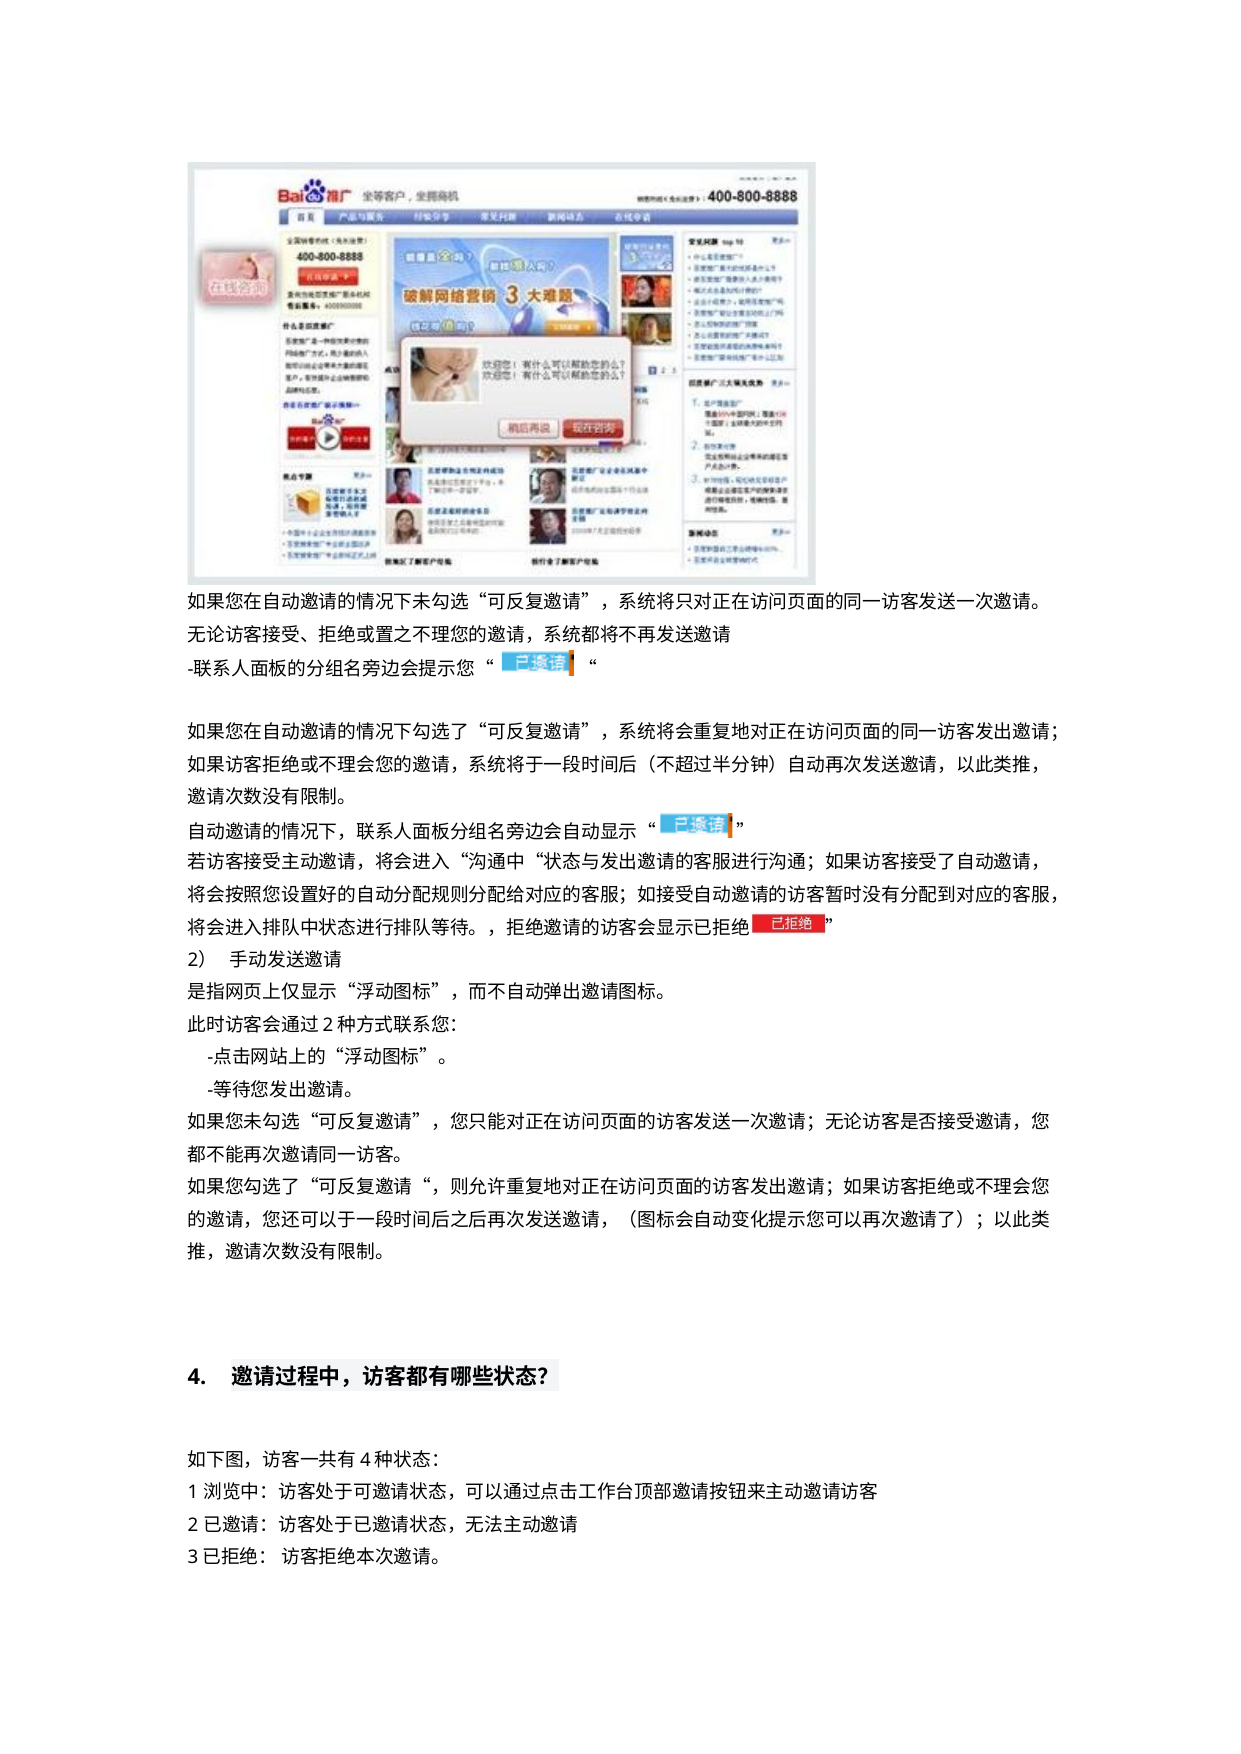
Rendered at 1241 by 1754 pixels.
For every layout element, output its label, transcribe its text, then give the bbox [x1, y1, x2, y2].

picture [660, 813, 733, 838]
picture [501, 650, 574, 676]
subtitle 邀请过程中，访客都有哪些状态？ [187, 1359, 1053, 1392]
text 如果您在自动邀请的情况下未勾选“可反复邀请”，系统将只对正在访问页面的同一访客发送一次邀请。无论访客接受、拒绝或置之不理您的邀请，系统都将不再发送邀请 -联系人面板的分组名旁边会提示您“ “ [187, 584, 1053, 682]
picture [187, 162, 816, 585]
picture [750, 911, 826, 935]
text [187, 1442, 1053, 1572]
text 如果您在自动邀请的情况下勾选了“可反复邀请”，系统将会重复地对正在访问页面的同一访客发出邀请；如果访客拒绝或不理会您的邀请，系统将于一段时间后（不超过半分钟）自动再次发送邀请，以此类推，邀请次数没有限制。 自动邀请的情况下，联系人面板分组名旁边会自动显示“ ” 若访客接受主动邀请，将会进入“沟通中“状态与发出邀请的客服进行沟通；如果访客接受了自动邀请，将会按照您设置好的自动分配规则分配给对应的客服；如接受自动邀请的访客暂时没有分配到对应的客服，将会进入排队中状态进行排队等待。，拒绝邀请的访客会显示已拒绝” [187, 682, 1053, 942]
text 2） 手动发送邀请 是指网页上仅显示“浮动图标”，而不自动弹出邀请图标。 此时访客会通过2种方式联系您： -点击网站上的“浮动图标”。 -等待您发出邀请。 如果您未勾选“可反复邀请”，您只能对正在访问页面的访客发送一次邀请；无论访客是否接受邀请，您都不能再次邀请同一访客。 如果您勾选了“可反复邀请“，则允许重复地对正在访问页面的访客发出邀请；如果访客拒绝或不理会您的邀请，您还可以于一段时间后之后再次发送邀请，（图标会自动变化提示您可以再次邀请了）；以此类推，邀请次数没有限制。 [187, 942, 1053, 1332]
